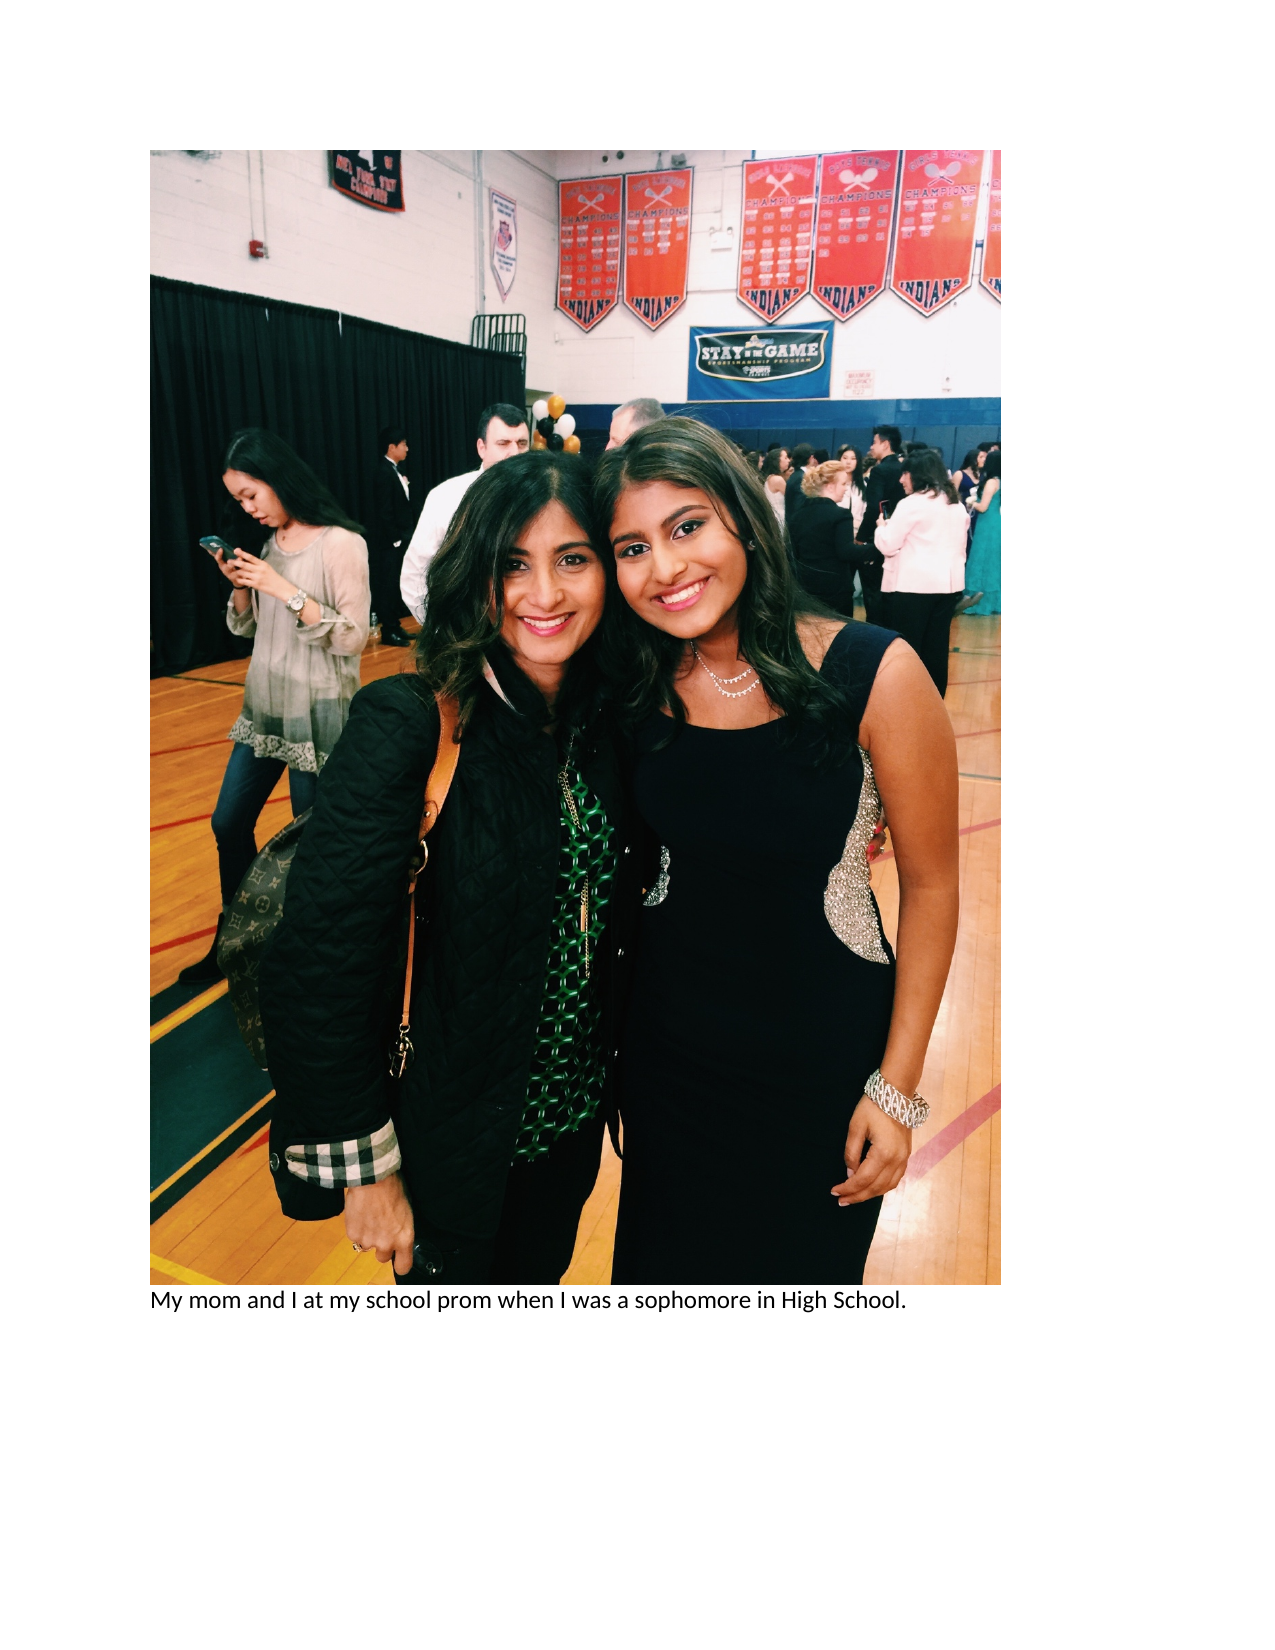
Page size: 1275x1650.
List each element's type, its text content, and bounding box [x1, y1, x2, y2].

text My mom and I at my school prom when I was a sophomore in High School. [150, 1284, 1125, 1315]
picture [150, 150, 1001, 1285]
